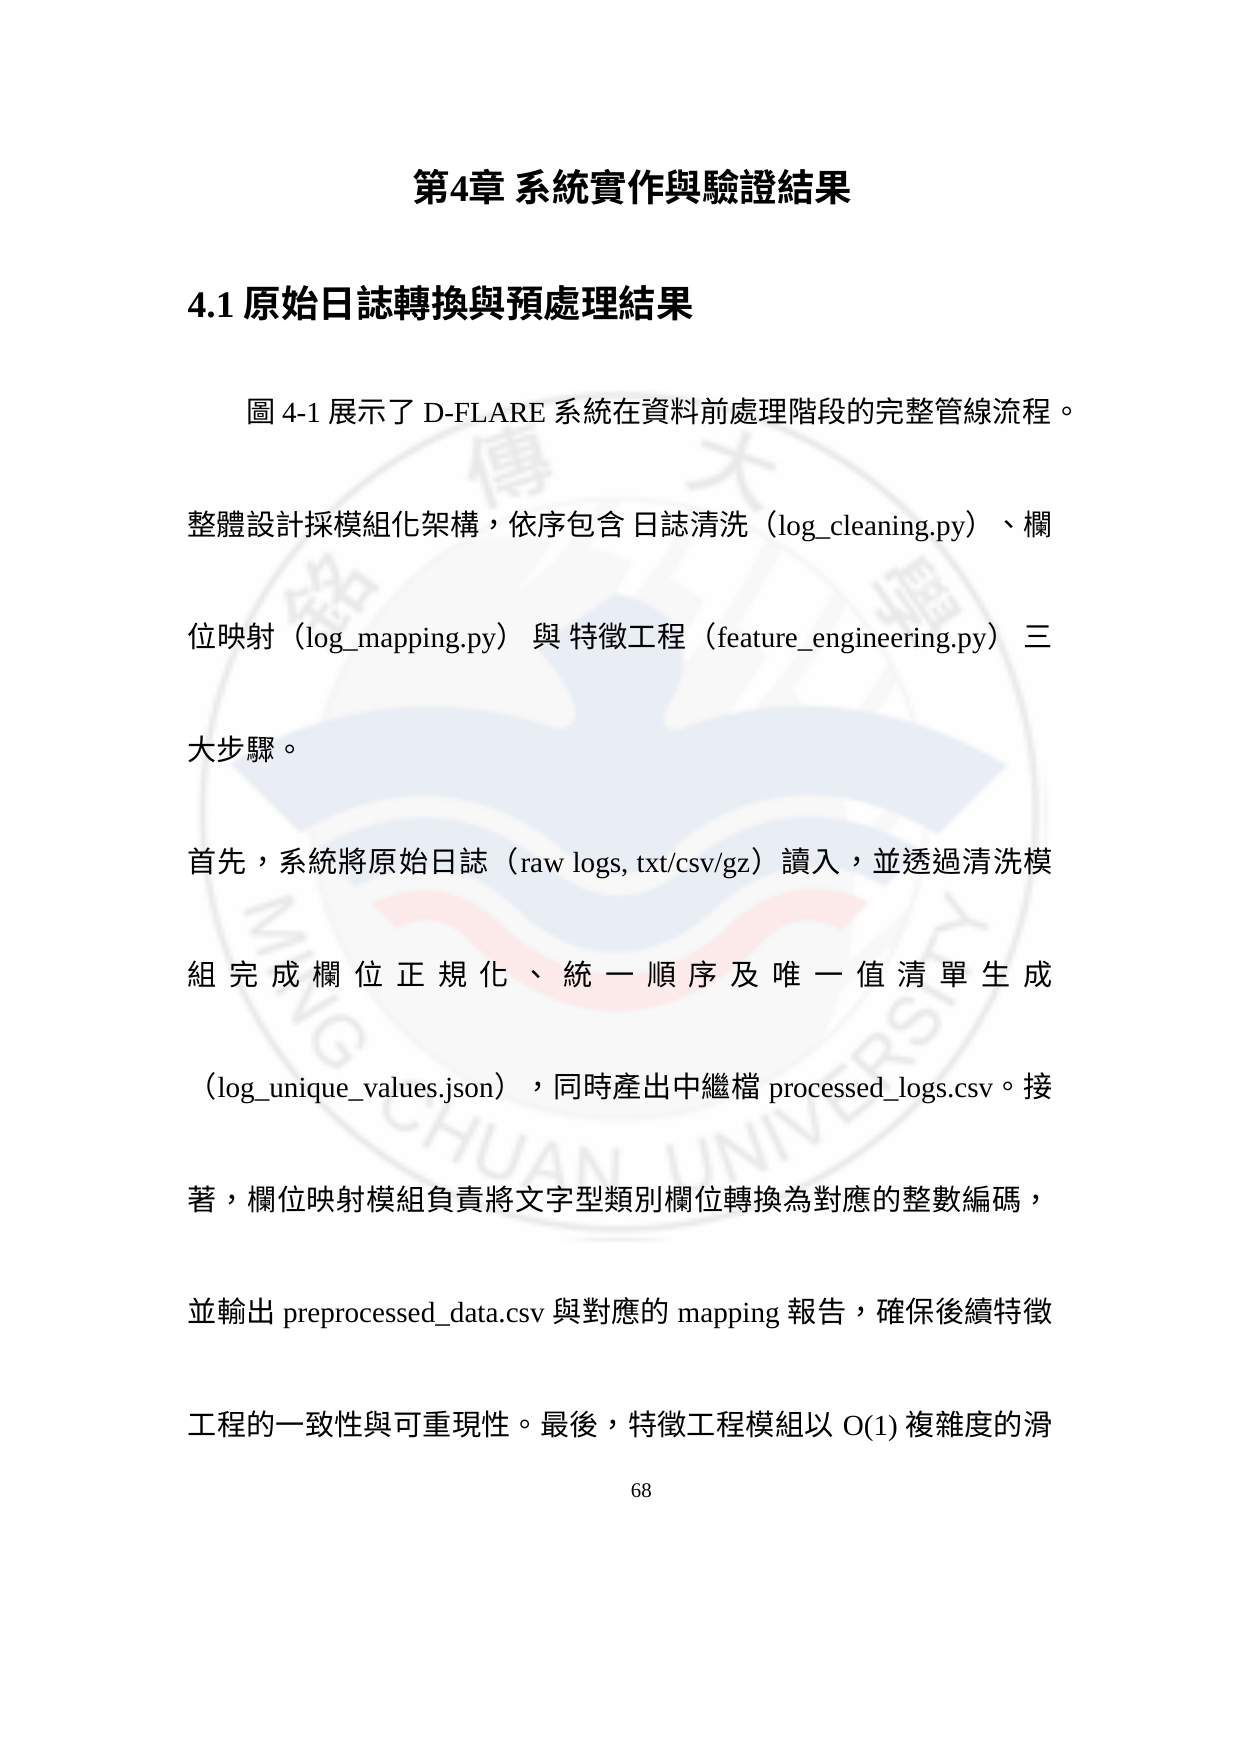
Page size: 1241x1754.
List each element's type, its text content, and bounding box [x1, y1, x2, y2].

subtitle 原始日誌轉換與預處理結果 [187, 264, 1053, 339]
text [187, 372, 1053, 1460]
subtitle 系統實作與驗證結果 [187, 158, 1053, 212]
